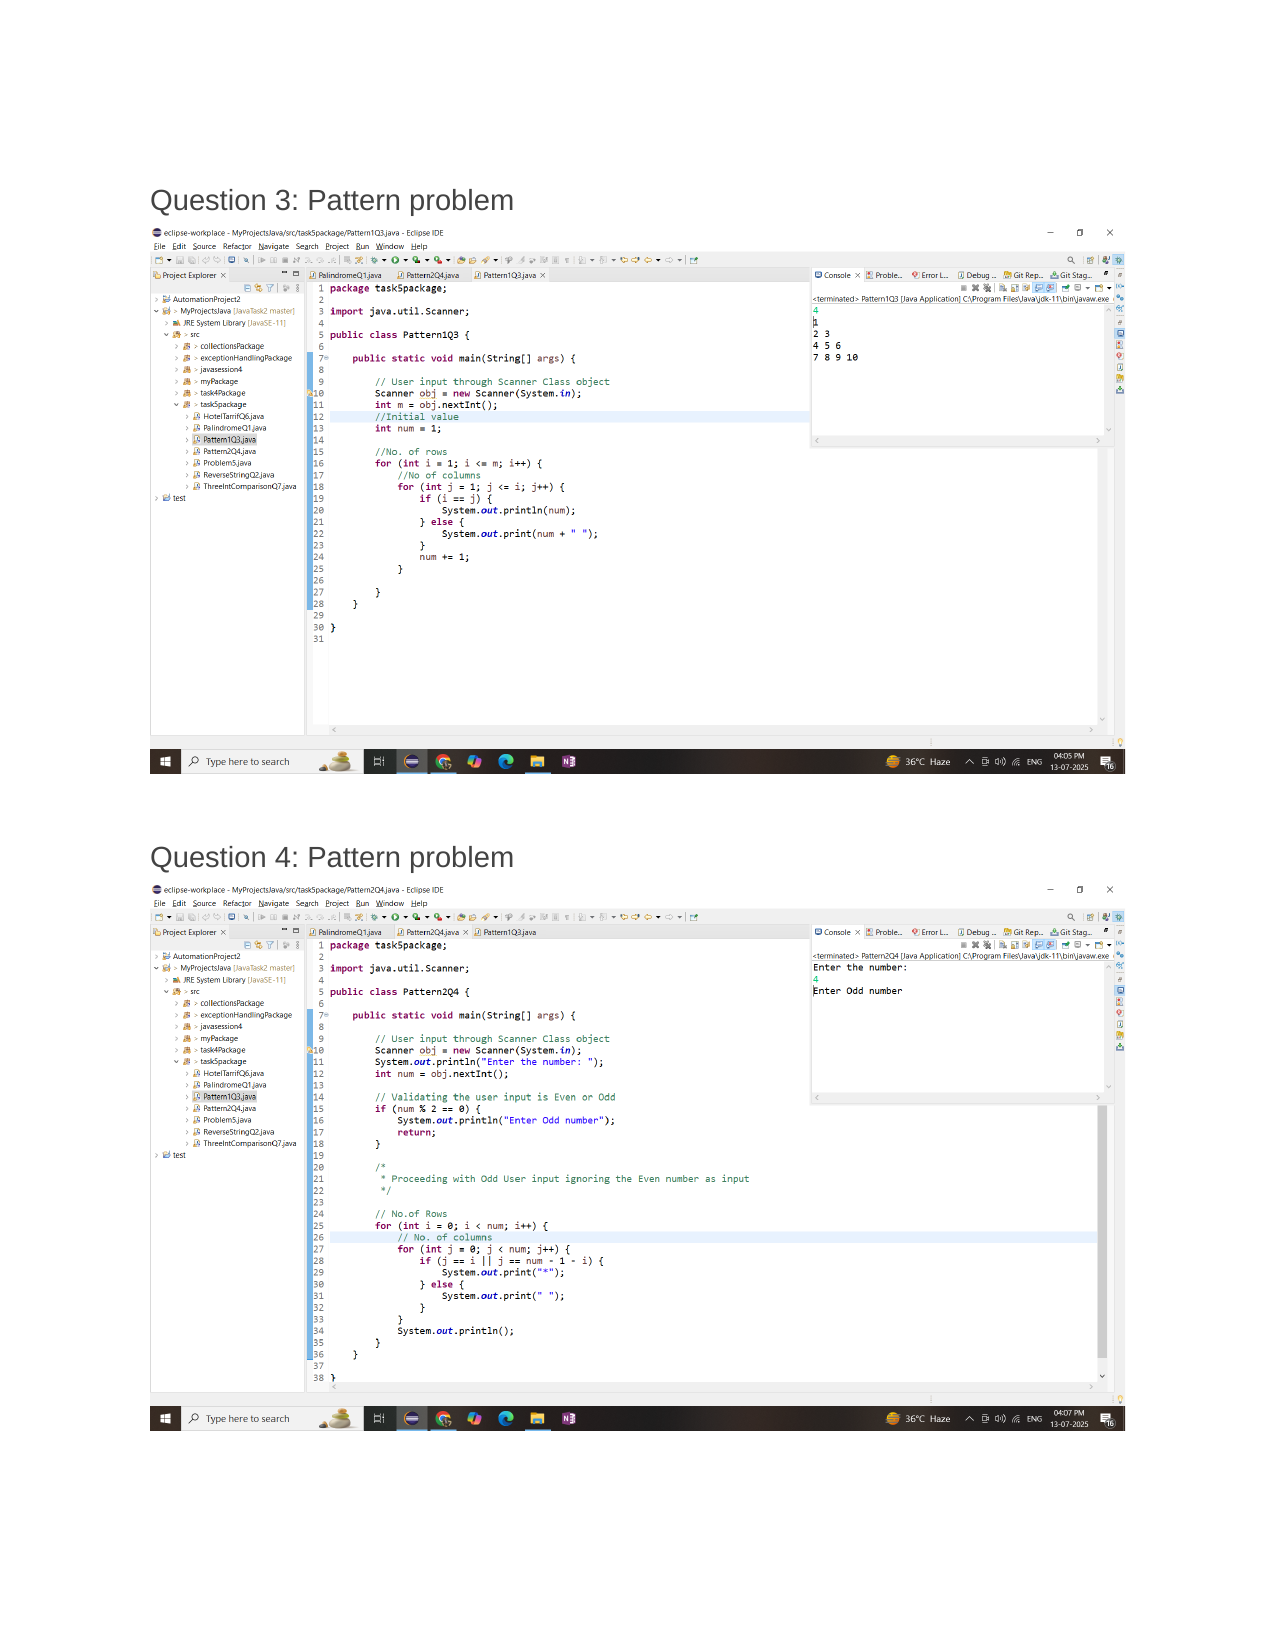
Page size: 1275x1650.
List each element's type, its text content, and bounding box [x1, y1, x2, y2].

subtitle Question 4: Pattern problem [150, 841, 1125, 874]
subtitle Question 3: Pattern problem [150, 183, 1125, 217]
picture [150, 225, 1125, 774]
picture [150, 882, 1125, 1431]
